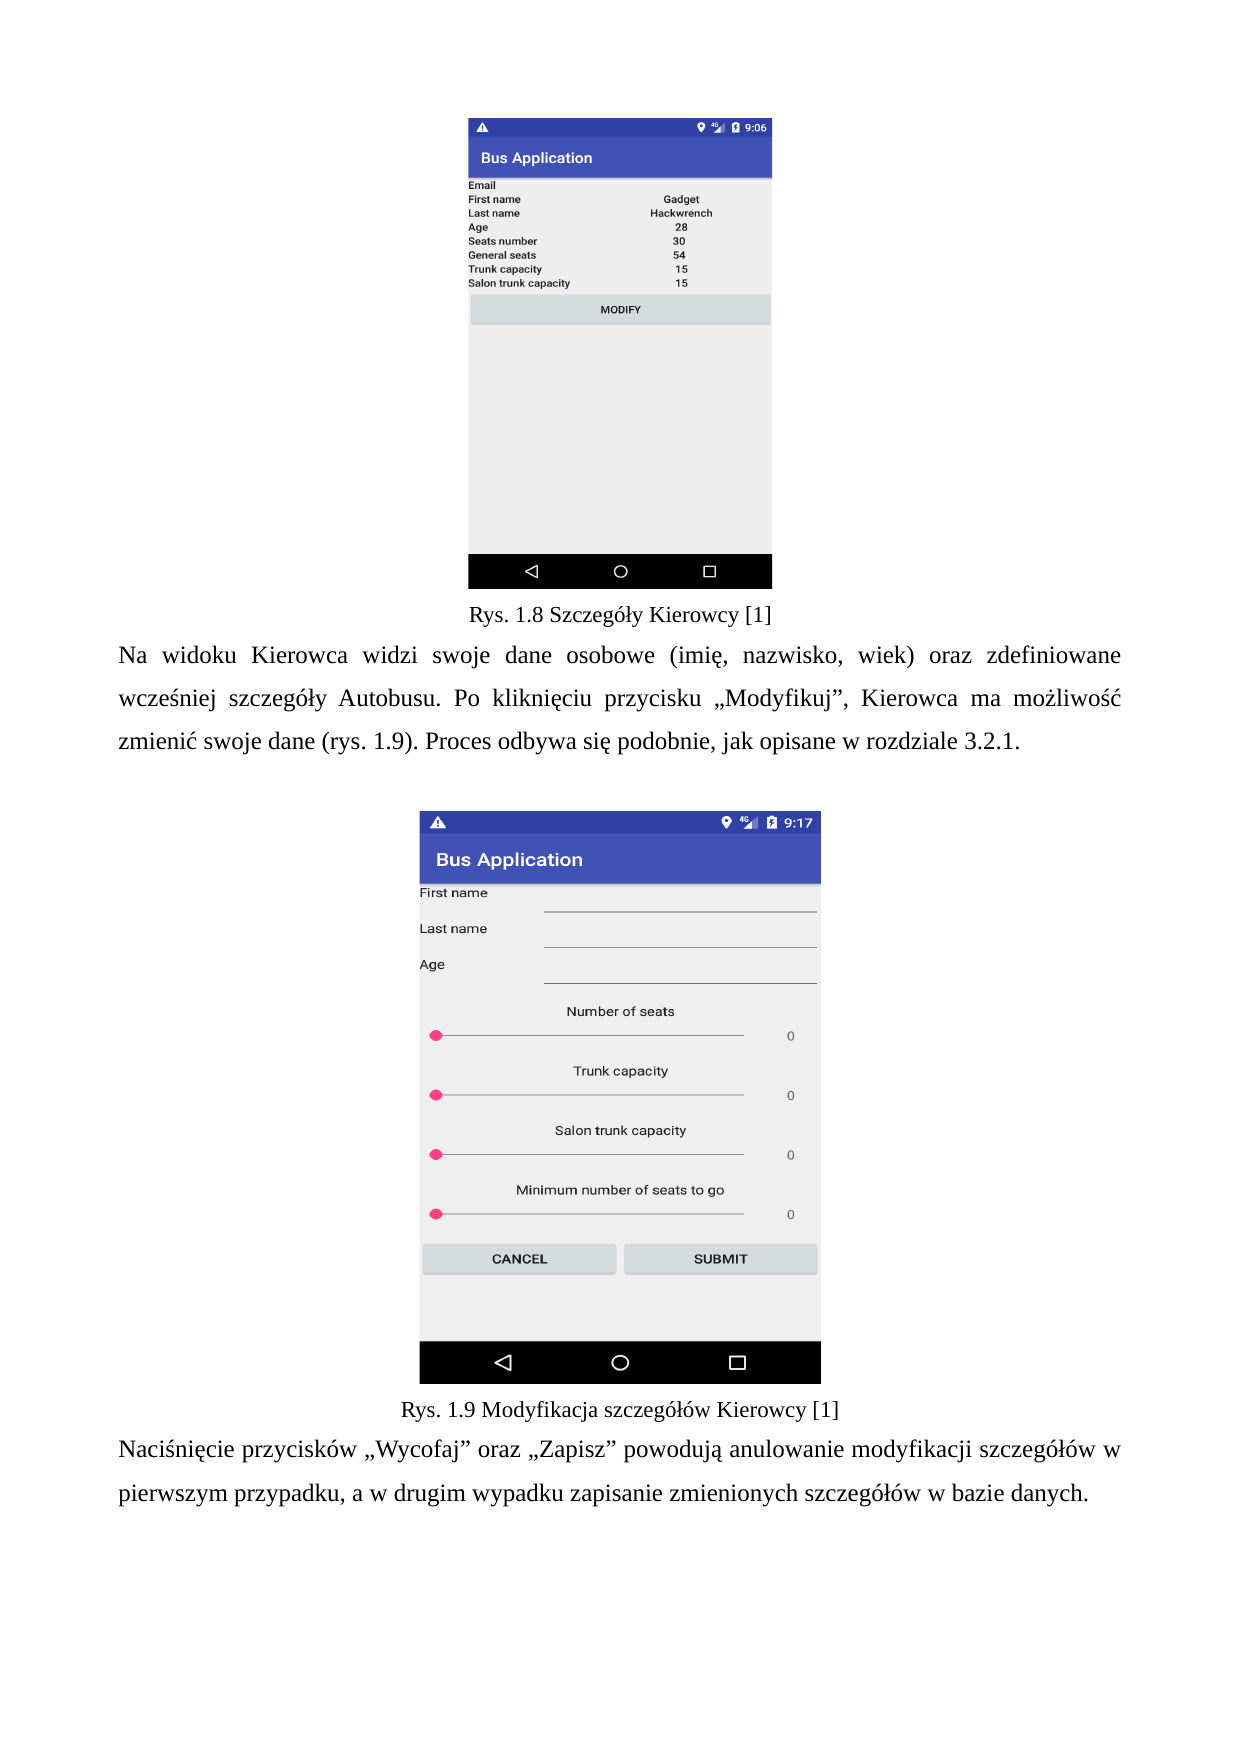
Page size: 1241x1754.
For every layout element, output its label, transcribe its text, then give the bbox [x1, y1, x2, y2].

text Naciśnięcie przycisków „Wycofaj” oraz „Zapisz” powodują anulowanie modyfikacji szczegółów w pierwszym przypadku, a w drugim wypadku zapisanie zmienionych szczegółów w bazie danych. [118, 1434, 1122, 1506]
text Rys. 1.9 Modyfikacja szczegółów Kierowcy [1] [118, 1396, 1122, 1422]
picture [419, 811, 821, 1383]
picture [468, 118, 773, 589]
text Rys. 1.8 Szczegóły Kierowcy [1] [118, 601, 1122, 627]
text Na widoku Kierowca widzi swoje dane osobowe (imię, nazwisko, wiek) oraz zdefiniowane wcześniej szczegóły Autobusu. Po kliknięciu przycisku „Modyfikuj”, Kierowca ma możliwość zmienić swoje dane (rys. 1.9). Proces odbywa się podobnie, jak opisane w rozdziale 3.2.1. [118, 640, 1122, 755]
